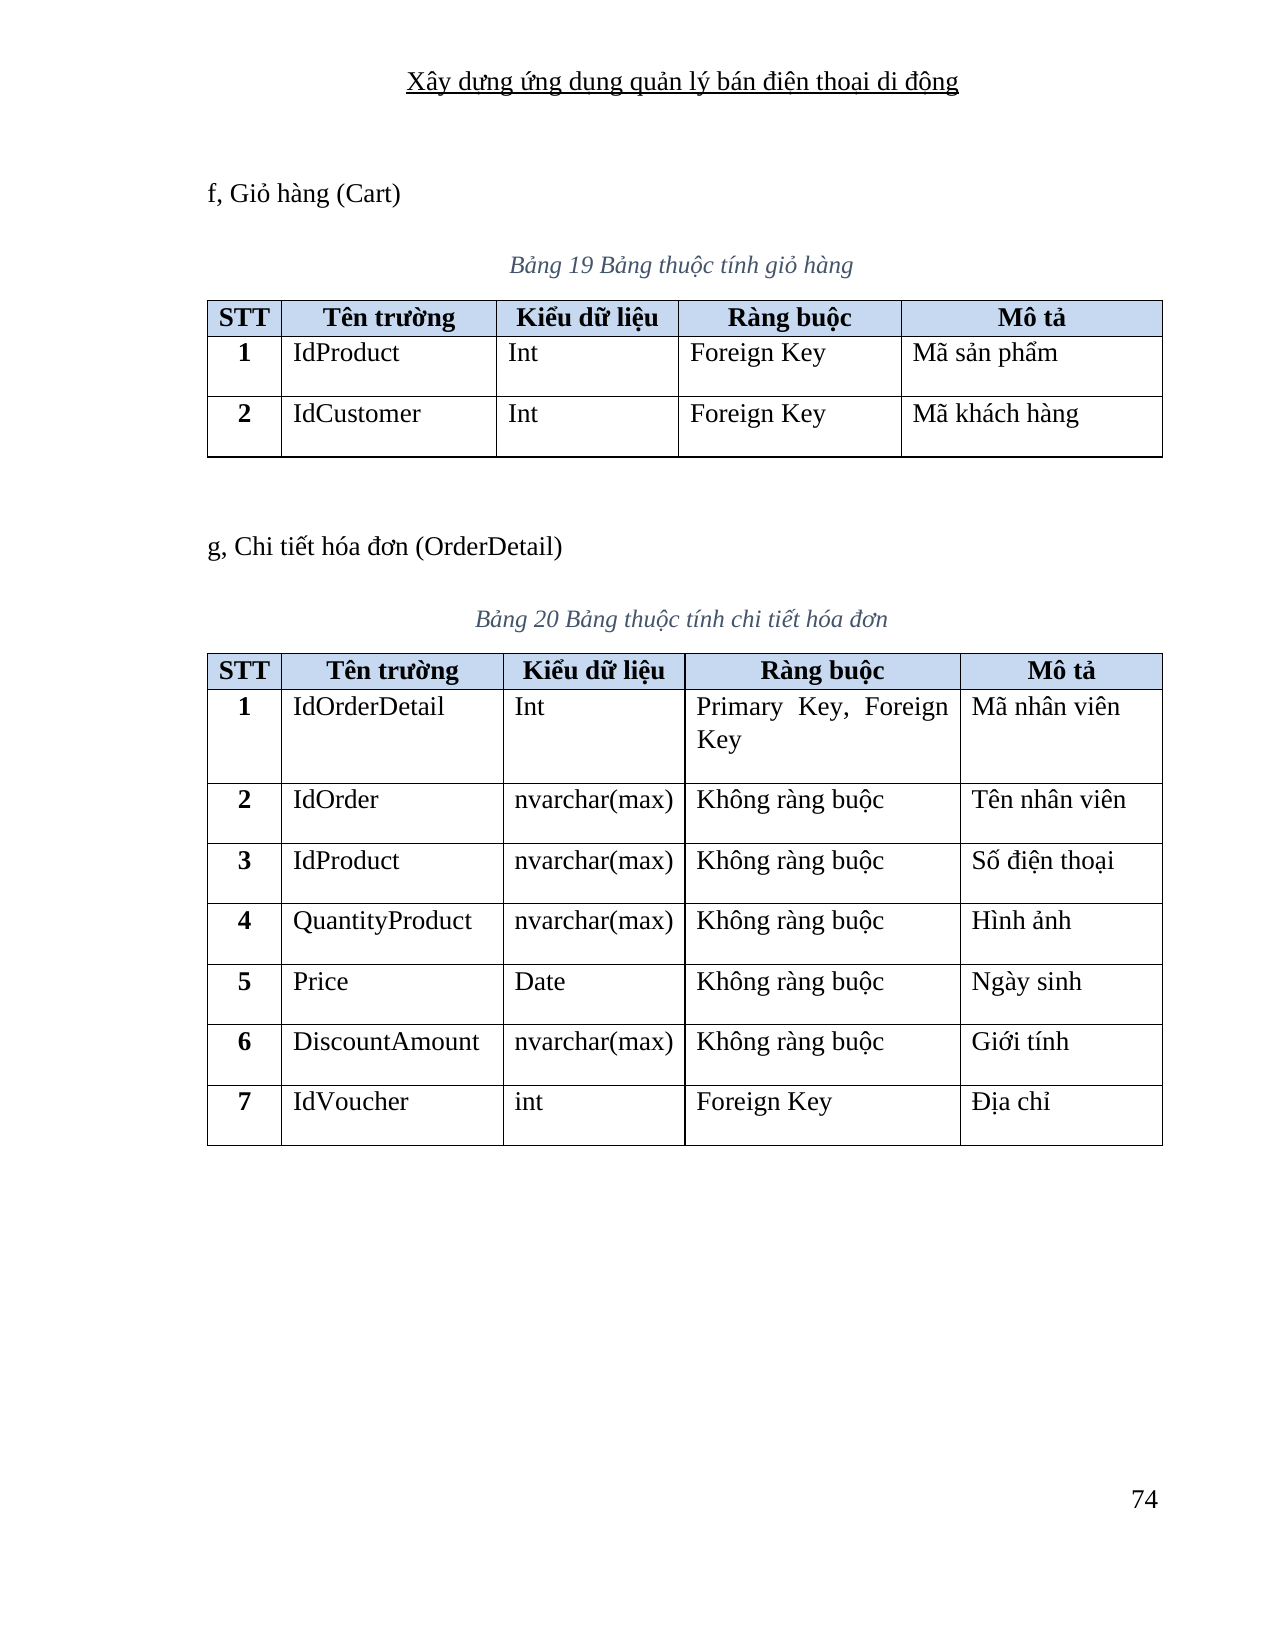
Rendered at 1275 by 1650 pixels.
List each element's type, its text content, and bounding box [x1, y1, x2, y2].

table_cell Int [504, 690, 684, 782]
table_cell Không ràng buộc [686, 784, 960, 843]
table_cell Không ràng buộc [686, 844, 960, 903]
table_cell Int [497, 397, 678, 456]
table_header STT [208, 654, 281, 689]
table_header STT [208, 301, 281, 336]
table_cell Date [504, 965, 684, 1024]
table_cell 7 [208, 1086, 281, 1145]
table_cell IdOrder [282, 784, 503, 843]
table_cell IdVoucher [282, 1086, 503, 1145]
table_header Mô tả [961, 654, 1162, 689]
table_cell Mã sản phẩm [902, 337, 1162, 396]
table_cell 2 [208, 397, 281, 456]
table_cell nvarchar(max) [504, 1025, 684, 1084]
table_cell 3 [208, 844, 281, 903]
table_cell Mã khách hàng [902, 397, 1162, 456]
table_cell Số điện thoại [961, 844, 1162, 903]
text f, Giỏ hàng (Cart) [207, 177, 1158, 208]
table_cell int [504, 1086, 684, 1145]
table_cell Foreign Key [679, 397, 901, 456]
table_cell 2 [208, 784, 281, 843]
table_header Tên trường [282, 301, 496, 336]
table_cell IdCustomer [282, 397, 496, 456]
table_cell 1 [208, 690, 281, 782]
table_cell IdProduct [282, 337, 496, 396]
text Bảng 19 Bảng thuộc tính giỏ hàng [207, 250, 1158, 279]
table_header Ràng buộc [686, 654, 960, 689]
table_cell Không ràng buộc [686, 1025, 960, 1084]
table_cell Foreign Key [686, 1086, 960, 1145]
table_header Ràng buộc [679, 301, 901, 336]
table_cell Int [497, 337, 678, 396]
table_cell Không ràng buộc [686, 965, 960, 1024]
table_cell Mã nhân viên [961, 690, 1162, 782]
table_header Mô tả [902, 301, 1162, 336]
table_cell QuantityProduct [282, 904, 503, 964]
table_cell DiscountAmount [282, 1025, 503, 1084]
text g, Chi tiết hóa đơn (OrderDetail) [207, 531, 1158, 562]
table_cell 1 [208, 337, 281, 396]
table_cell IdProduct [282, 844, 503, 903]
table_cell Foreign Key [679, 337, 901, 396]
table_cell 6 [208, 1025, 281, 1084]
table_cell Price [282, 965, 503, 1024]
table_header Kiểu dữ liệu [497, 301, 678, 336]
table_cell Không ràng buộc [686, 904, 960, 964]
table_cell Primary Key, Foreign Key [686, 690, 960, 782]
table_header Kiểu dữ liệu [504, 654, 684, 689]
table_cell IdOrderDetail [282, 690, 503, 782]
table_cell 4 [208, 904, 281, 964]
table_cell 5 [208, 965, 281, 1024]
table_cell Địa chỉ [961, 1086, 1162, 1145]
table_cell Tên nhân viên [961, 784, 1162, 843]
table_cell nvarchar(max) [504, 904, 684, 964]
table_cell nvarchar(max) [504, 784, 684, 843]
table_cell Giới tính [961, 1025, 1162, 1084]
table_cell Ngày sinh [961, 965, 1162, 1024]
text Bảng 20 Bảng thuộc tính chi tiết hóa đơn [207, 604, 1158, 632]
table_header Tên trường [282, 654, 503, 689]
table_cell Hình ảnh [961, 904, 1162, 964]
table_cell nvarchar(max) [504, 844, 684, 903]
